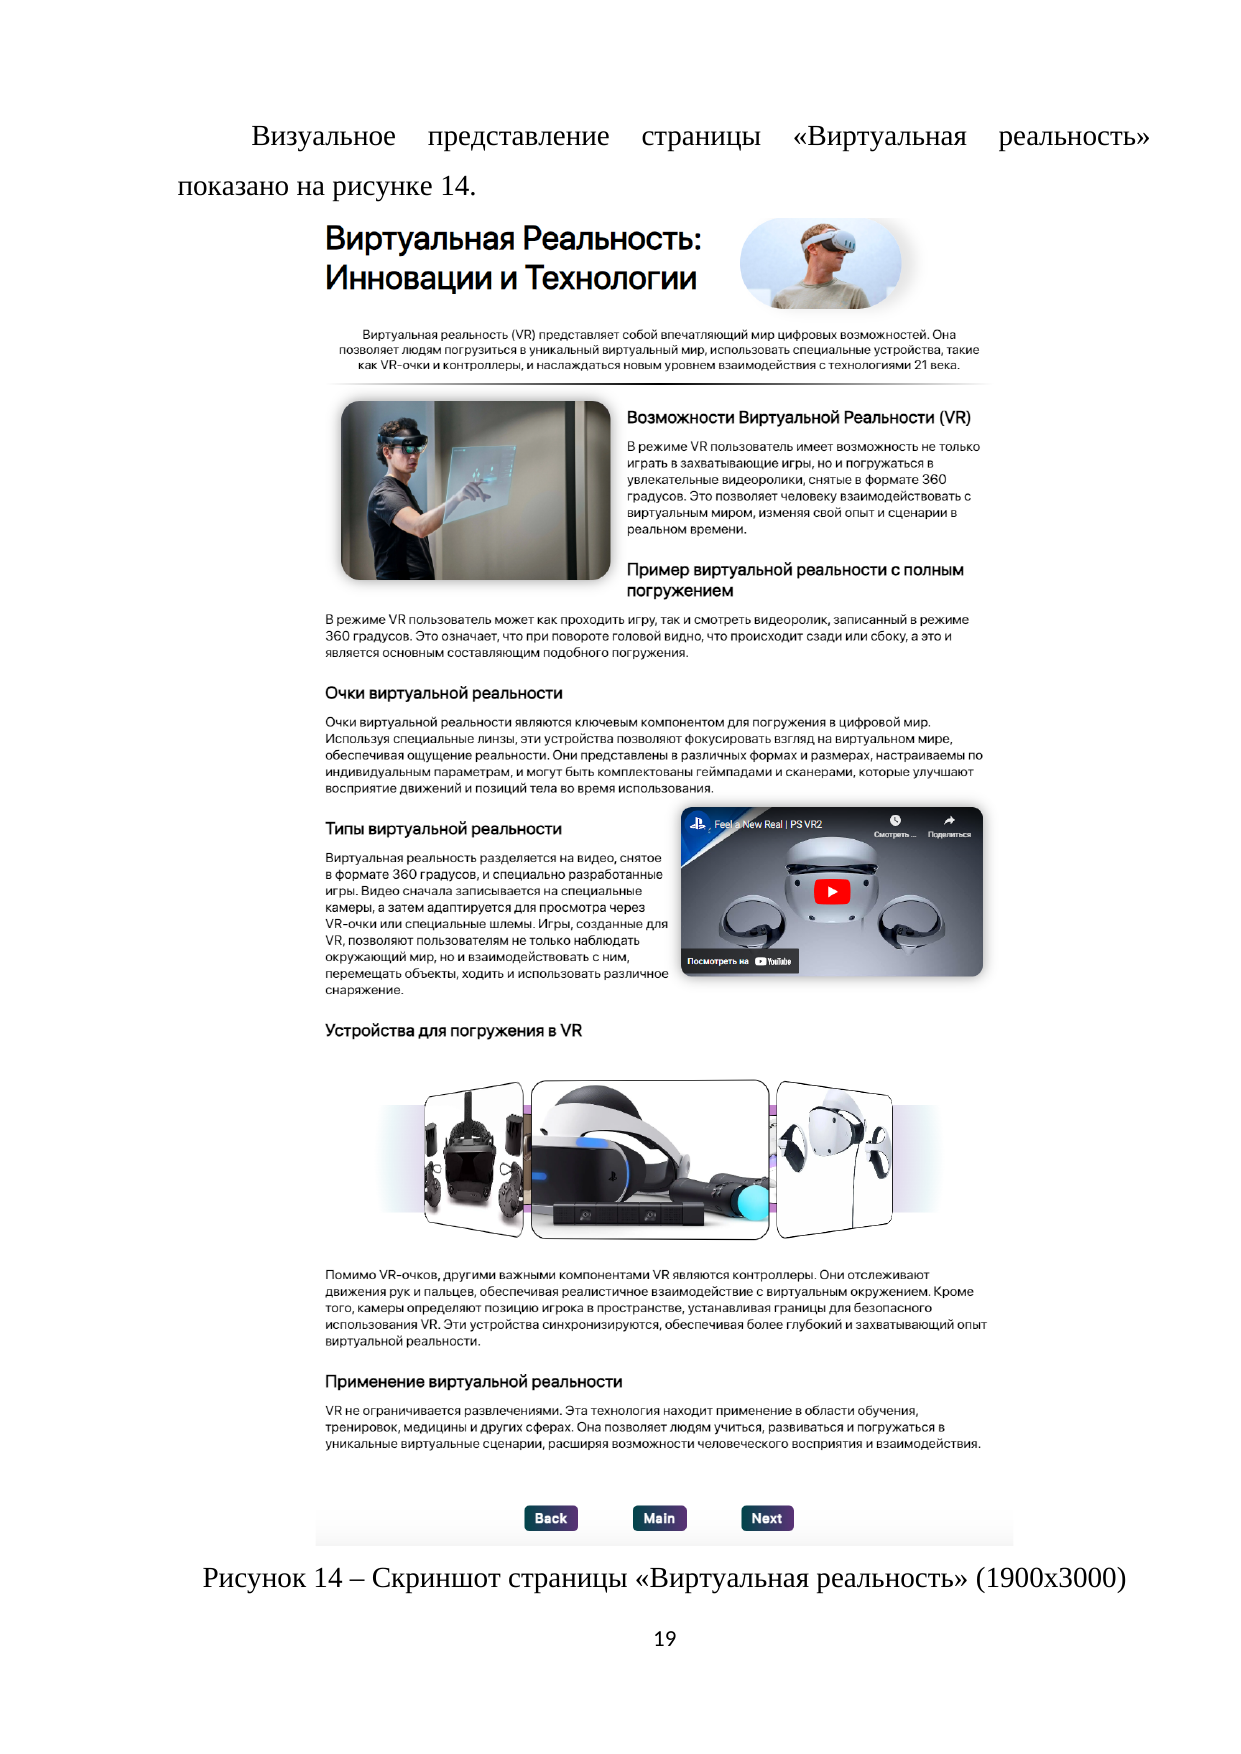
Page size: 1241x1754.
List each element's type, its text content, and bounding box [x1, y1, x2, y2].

text Визуальное представление страницы «Виртуальная реальность» показано на рисунке 14. [177, 118, 1152, 202]
text Рисунок 14 – Скриншот страницы «Виртуальная реальность» (1900х3000) [177, 1560, 1152, 1593]
picture [315, 218, 1014, 1546]
